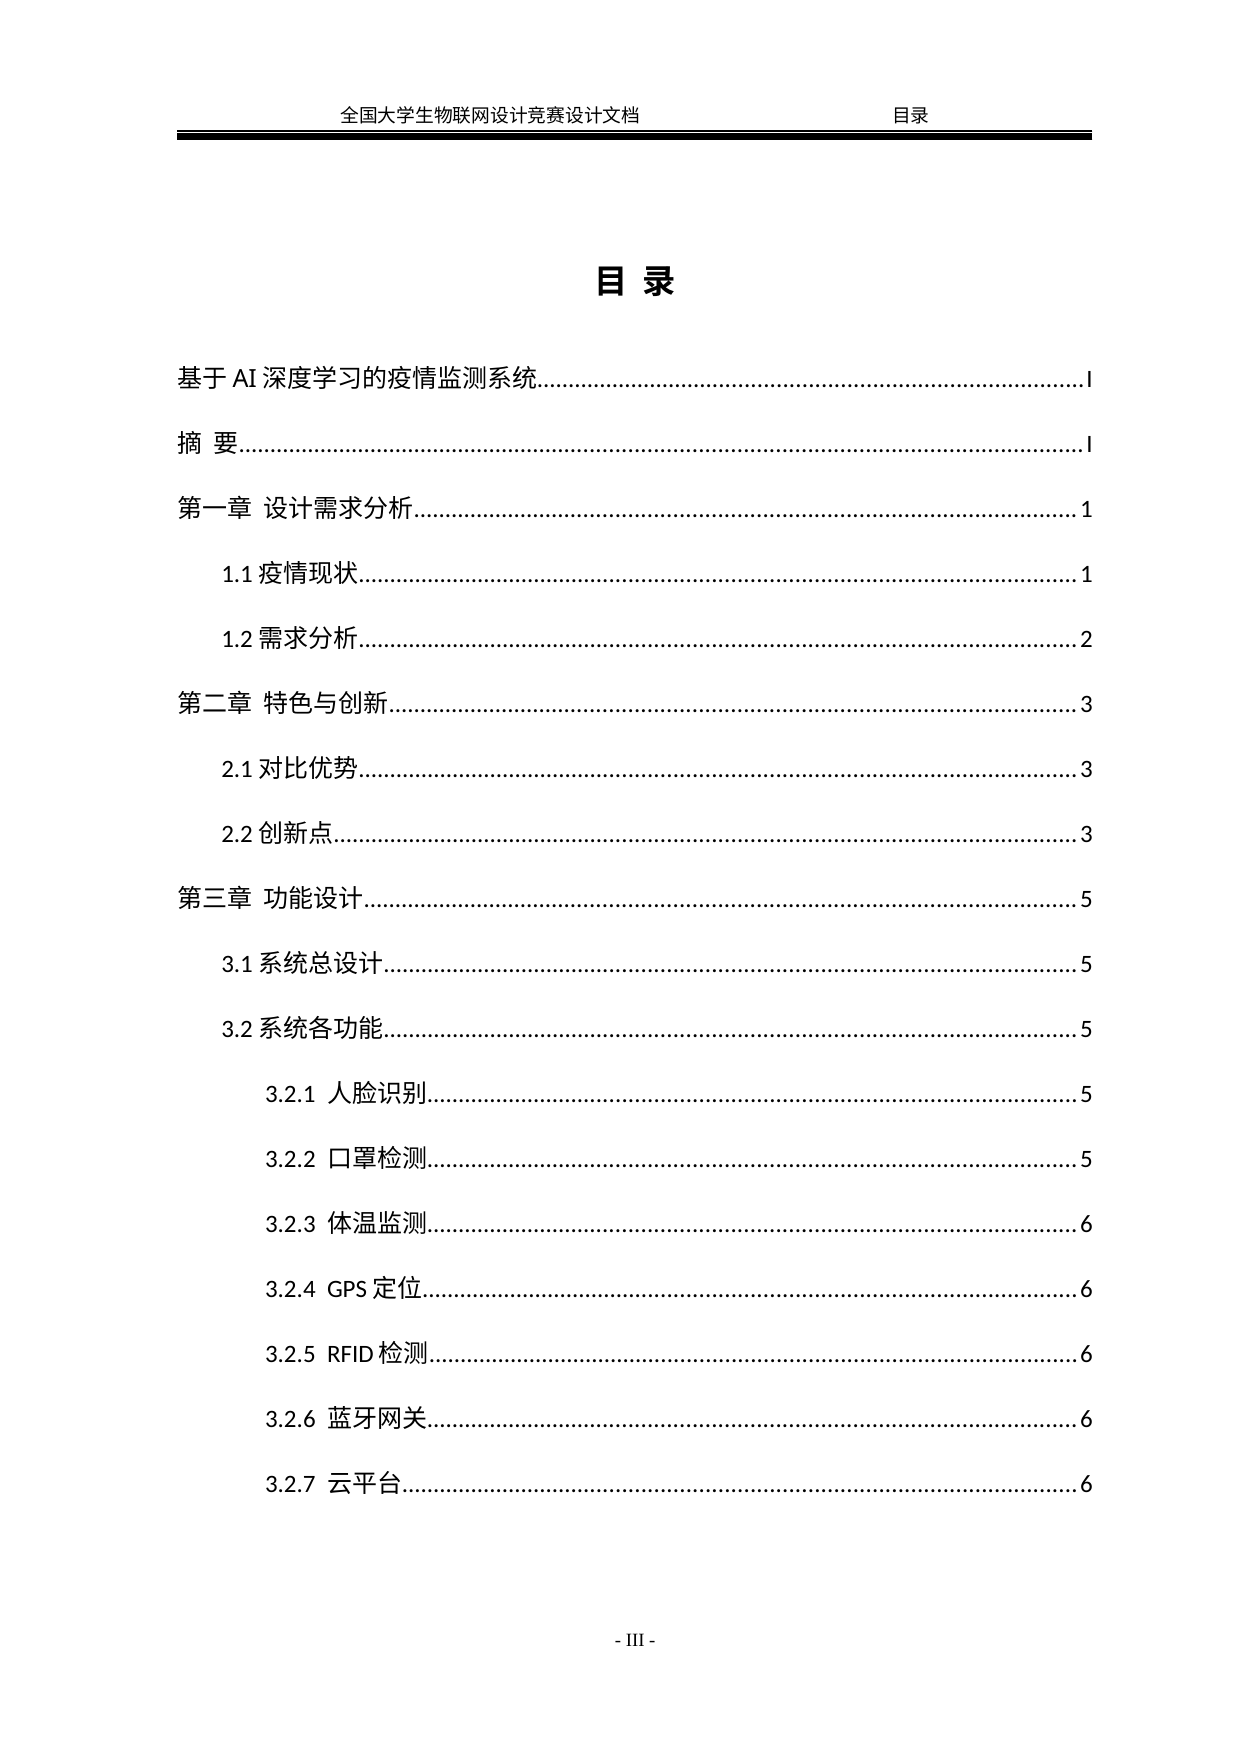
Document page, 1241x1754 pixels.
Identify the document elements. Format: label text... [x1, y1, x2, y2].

text 目 录 [177, 246, 1092, 311]
